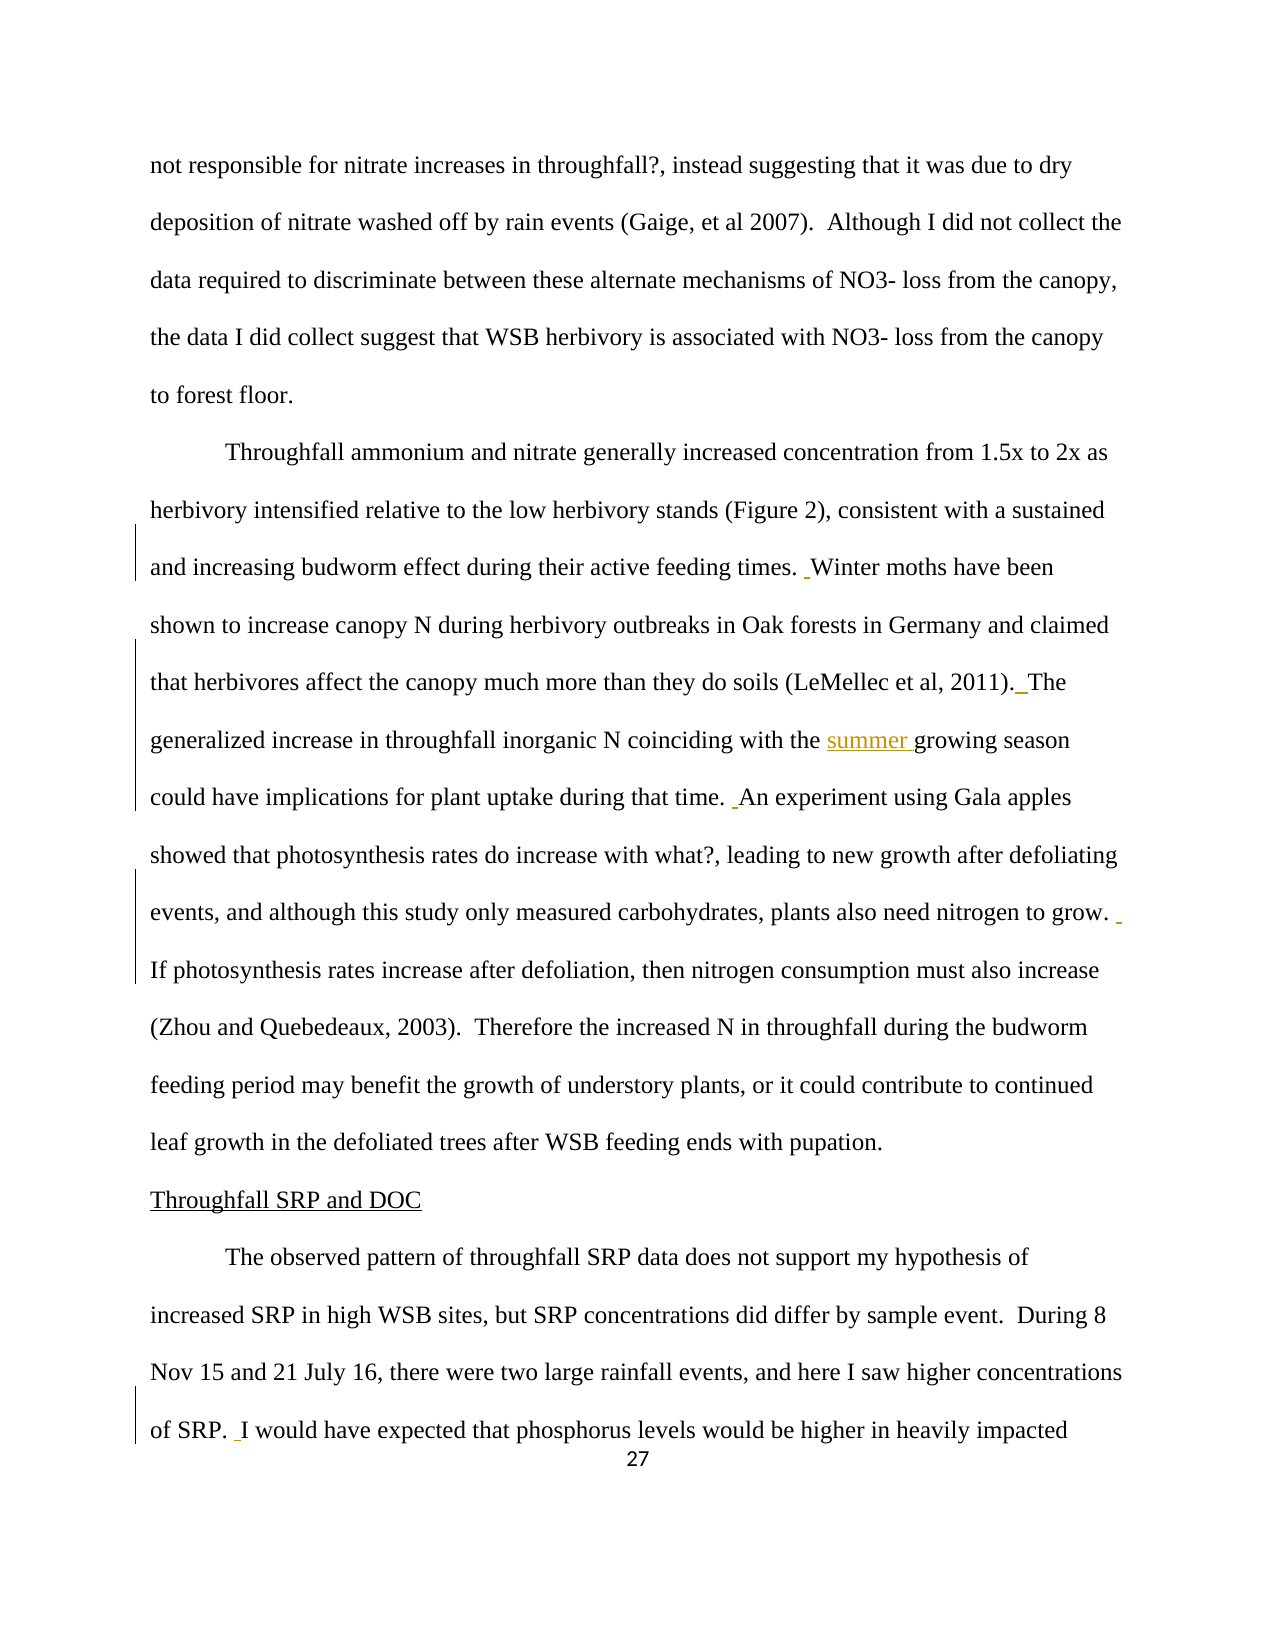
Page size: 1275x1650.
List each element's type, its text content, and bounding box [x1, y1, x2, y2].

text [150, 1242, 1125, 1444]
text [150, 150, 1125, 409]
text Throughfall ammonium and nitrate generally increased concentration from 1.5x to 2x as herbivory intensified relative to the low herbivory stands (Figure 2), consistent with a sustained and increasing budworm effect during their active feeding times. Winter moths have been shown to increase canopy N during herbivory outbreaks in Oak forests in Germany and claimed that herbivores affect the canopy much more than they do soils (LeMellec et al, 2011).The generalized increase in throughfall inorganic N coinciding with the growing season could have implications for plant uptake during that time. An experiment using Gala apples showed that photosynthesis rates do increase with what?, leading to new growth after defoliating events, and although this study only measured carbohydrates, plants also need nitrogen to grow. If photosynthesis rates increase after defoliation, then nitrogen consumption must also increase (Zhou and Quebedeaux, 2003). Therefore the increased N in throughfall during the budworm feeding period may benefit the growth of understory plants, or it could contribute to continued leaf growth in the defoliated trees after WSB feeding ends with pupation. [150, 437, 1125, 1156]
text Throughfall SRP and DOC [150, 1185, 1125, 1214]
